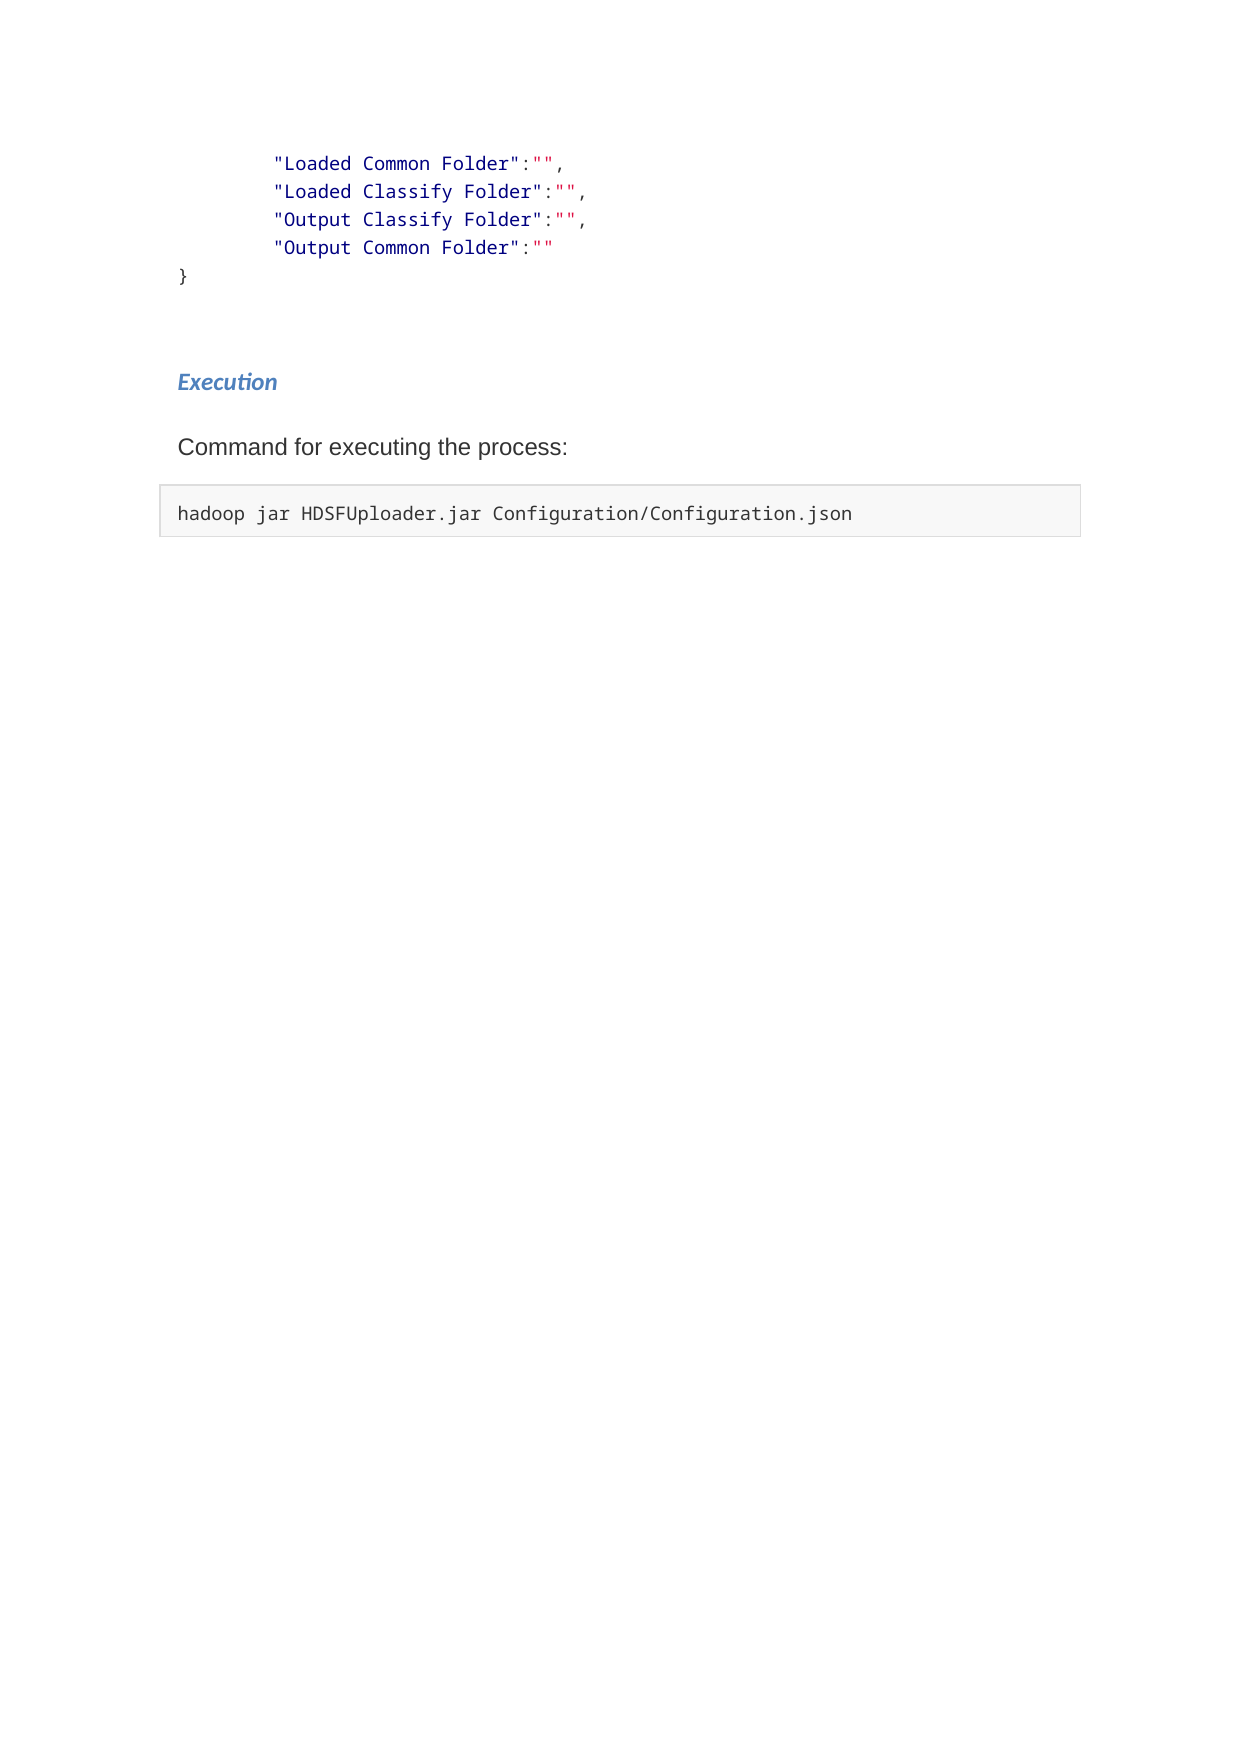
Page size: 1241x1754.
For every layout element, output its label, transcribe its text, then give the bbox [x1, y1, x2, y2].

text "Loaded Common Folder":"", [177, 148, 1063, 176]
subtitle Execution [177, 367, 1063, 397]
text "Output Classify Folder":"", [177, 204, 1063, 232]
text } [177, 260, 1063, 288]
text Command for executing the process: [177, 421, 1063, 460]
text hadoop jar HDSFUploader.jar Configuration/Configuration.json [161, 486, 1080, 536]
text "Loaded Classify Folder":"", [177, 176, 1063, 204]
text "Output Common Folder":"" [177, 232, 1063, 260]
